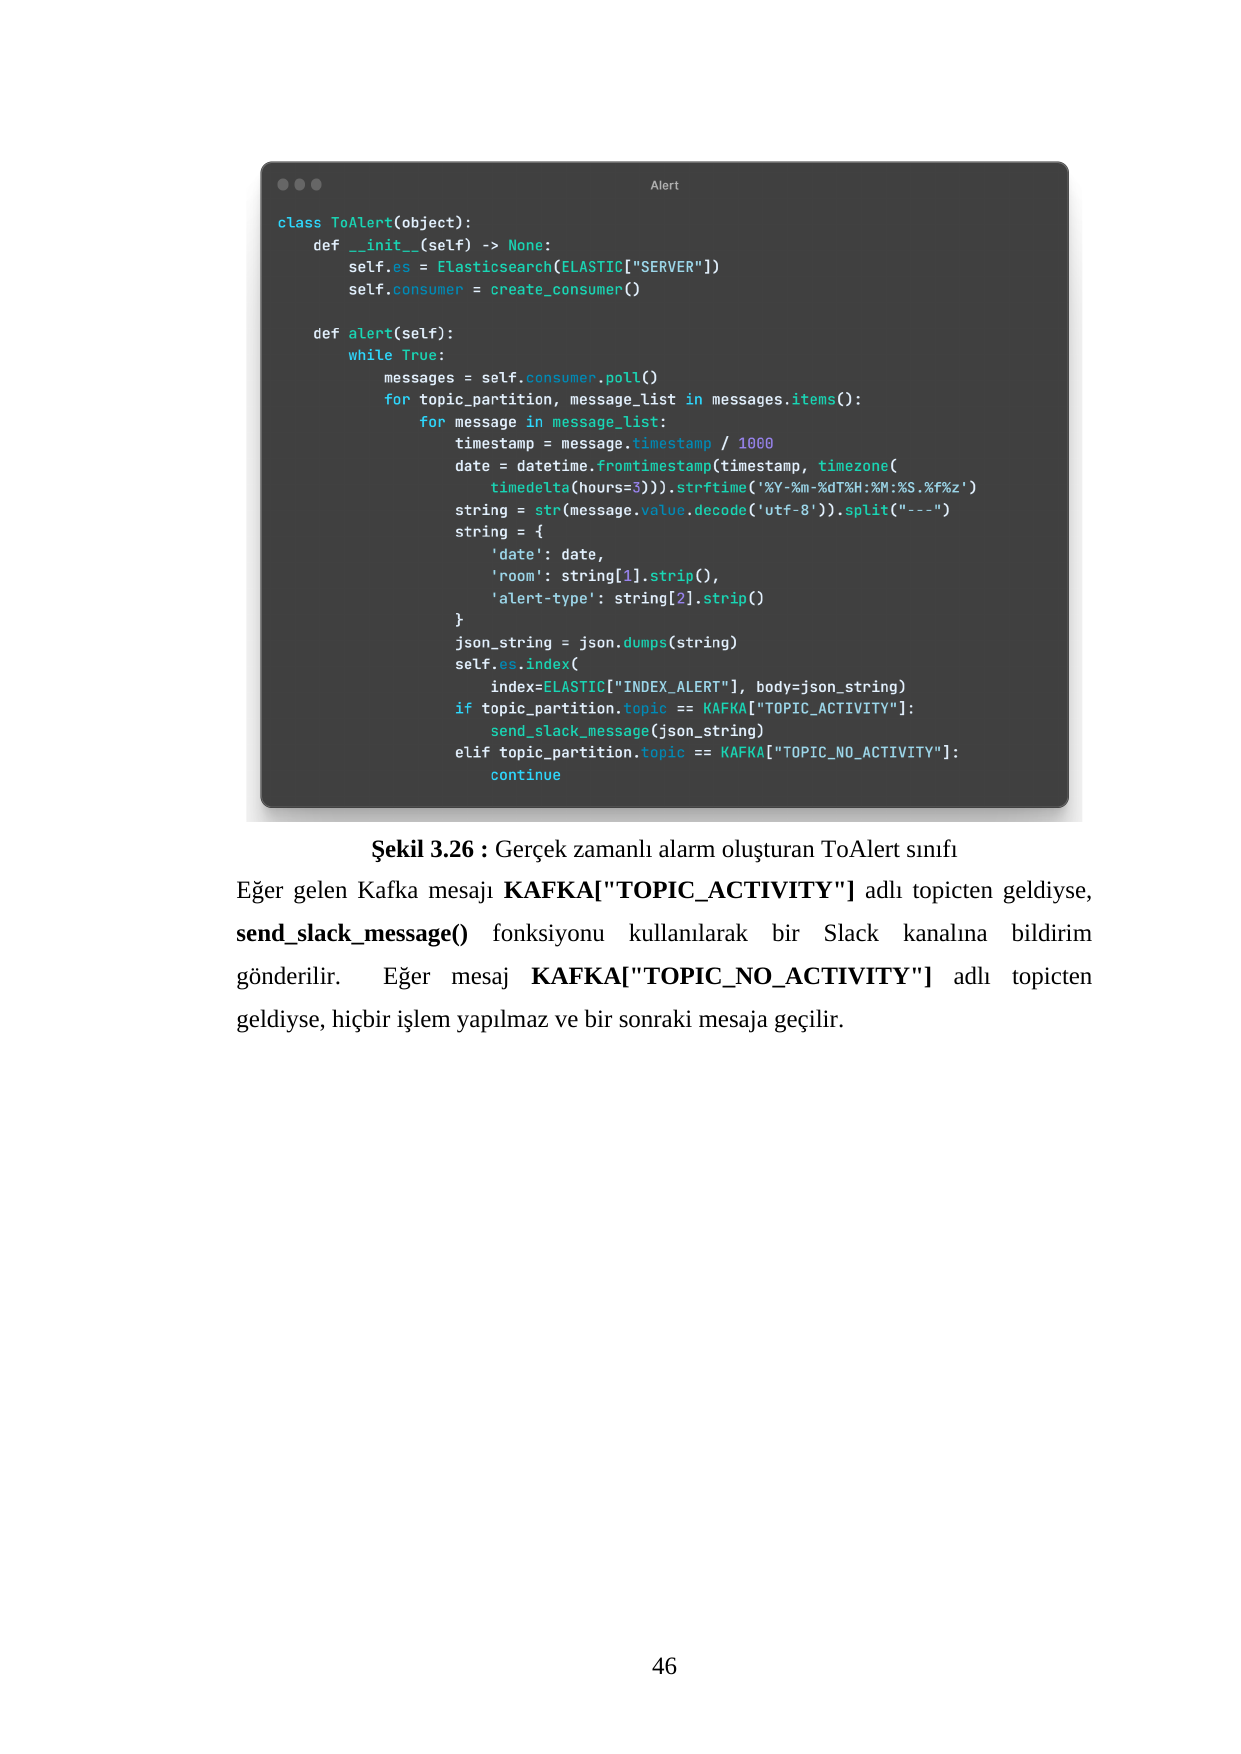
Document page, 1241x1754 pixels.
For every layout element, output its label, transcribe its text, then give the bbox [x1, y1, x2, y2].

text Şekil 3.26 : Gerçek zamanlı alarm oluşturan ToAlert sınıfı [236, 834, 1092, 862]
text Eğer gelen Kafka mesajı KAFKA["TOPIC_ACTIVITY"] adlı topicten geldiyse, send_slack_message() fonksiyonu kullanılarak bir Slack kanalına bildirim gönderilir. Eğer mesaj KAFKA["TOPIC_NO_ACTIVITY"] adlı topicten geldiyse, hiçbir işlem yapılmaz ve bir sonraki mesaja geçilir. [236, 875, 1092, 1033]
picture [246, 147, 1083, 822]
